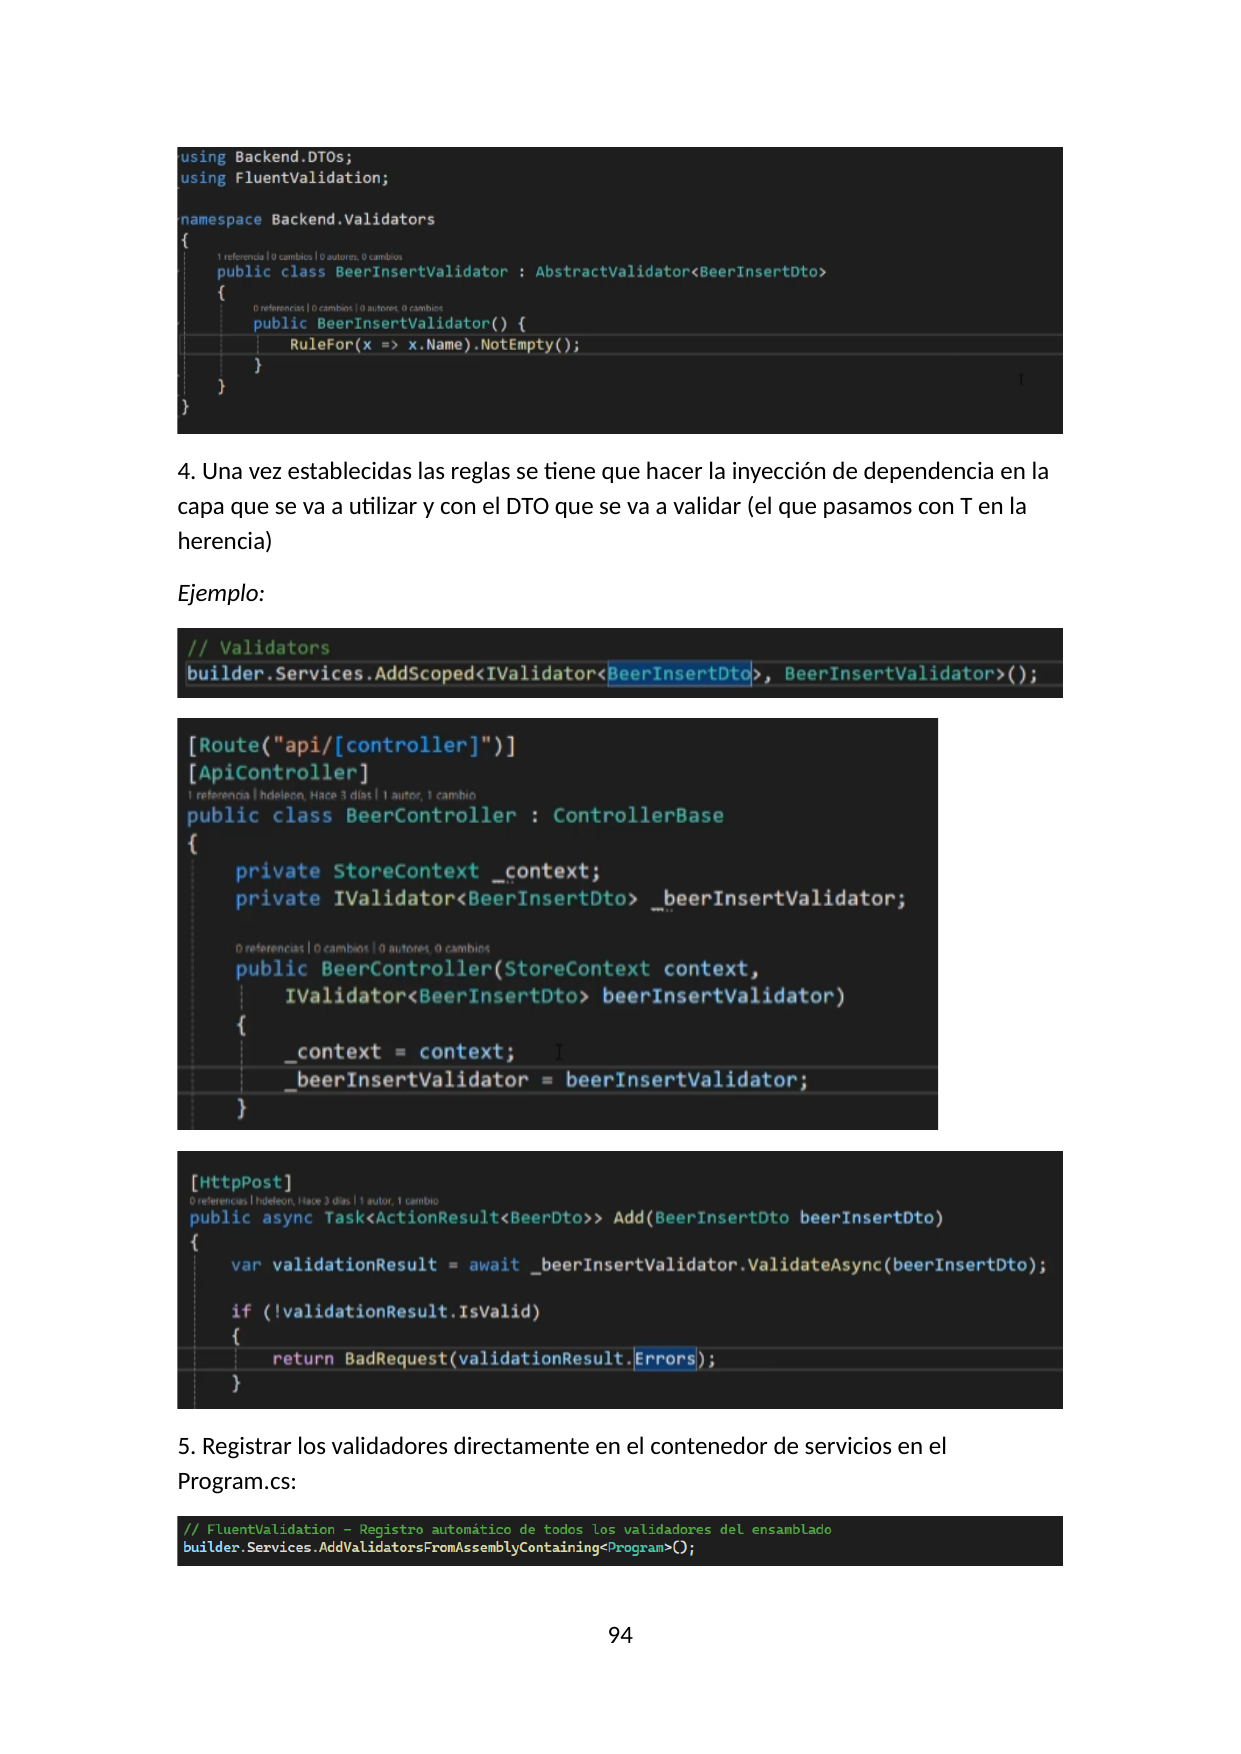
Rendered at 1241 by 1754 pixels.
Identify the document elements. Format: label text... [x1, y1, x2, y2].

text 5. Registrar los validadores directamente en el contenedor de servicios en el Program.cs: [177, 1430, 1063, 1496]
picture [177, 1516, 1063, 1566]
picture [177, 718, 939, 1130]
text Ejemplo: [177, 577, 1063, 607]
picture [177, 628, 1063, 698]
picture [177, 147, 1063, 434]
text 4. Una vez establecidas las reglas se tiene que hacer la inyección de dependencia en la capa que se va a utilizar y con el DTO que se va a validar (el que pasamos con T en la herencia) [177, 455, 1063, 556]
picture [177, 1151, 1063, 1409]
